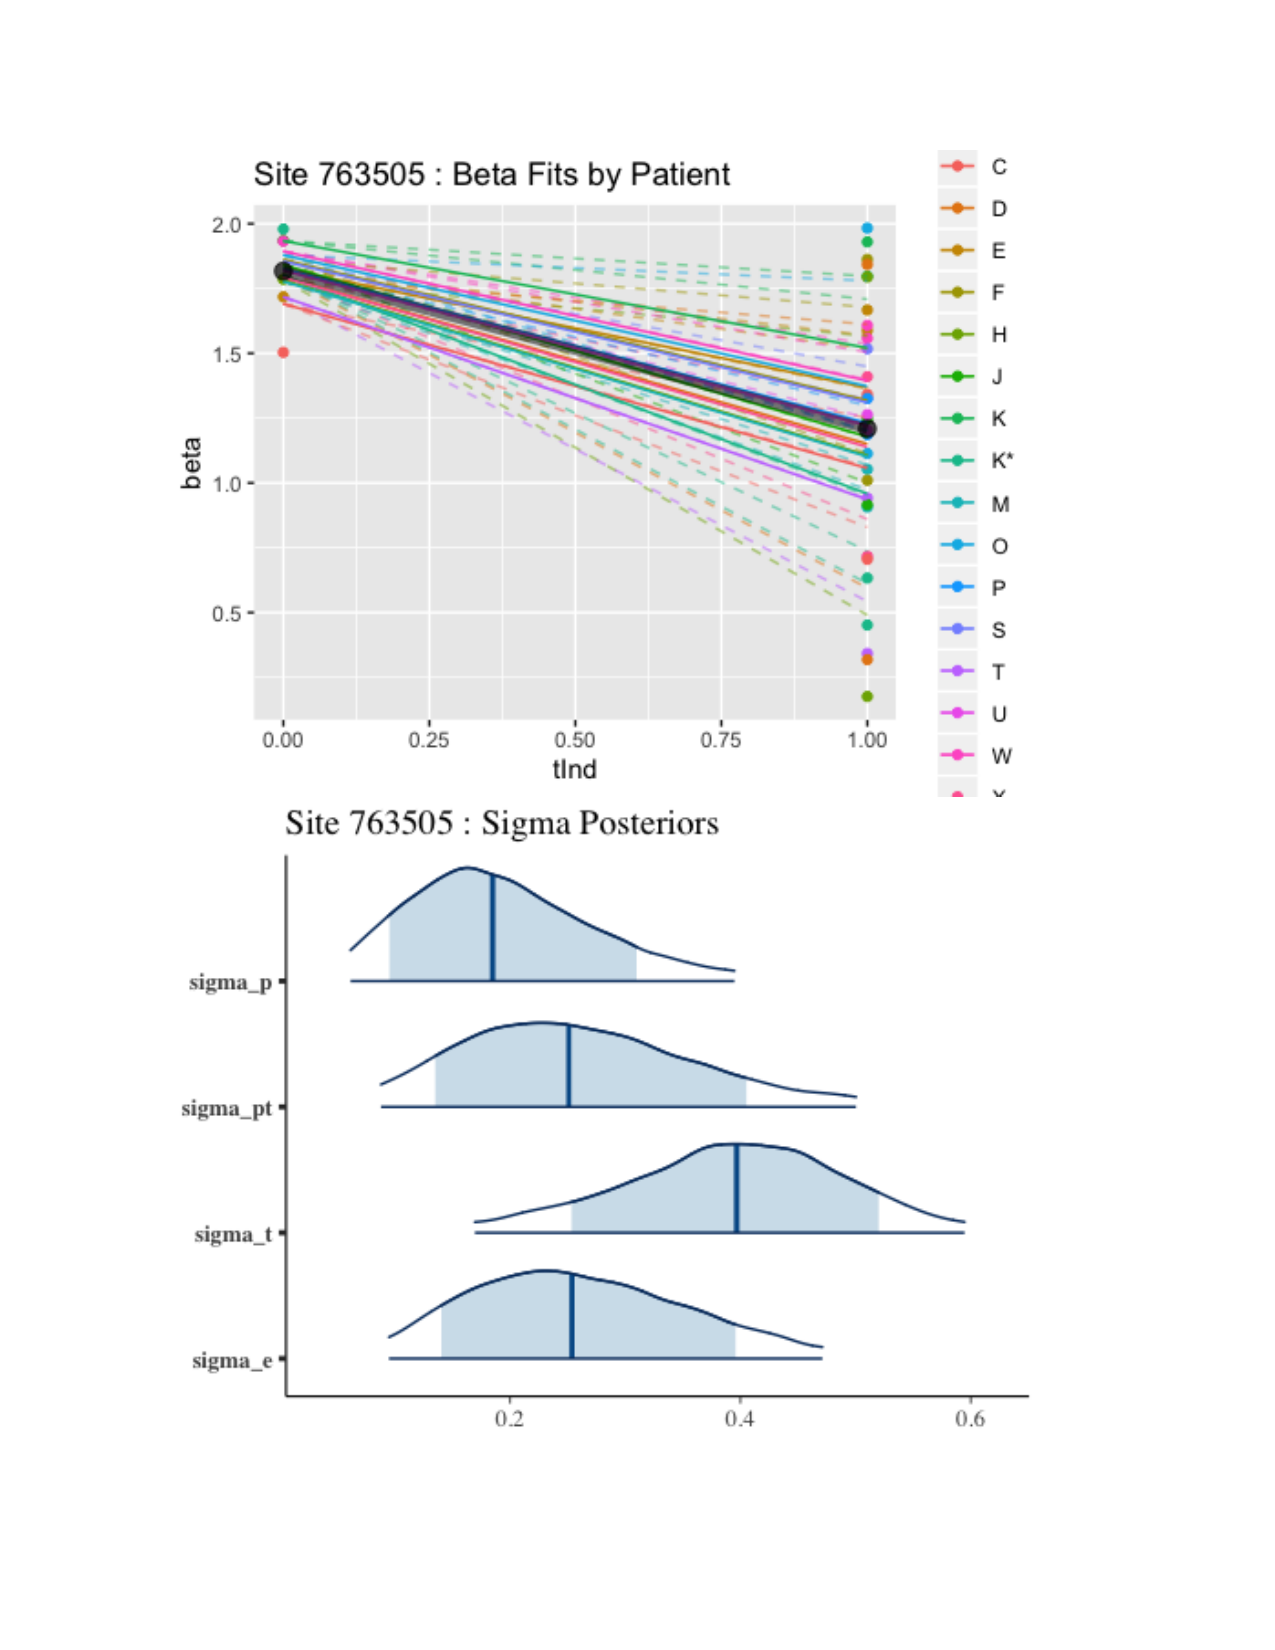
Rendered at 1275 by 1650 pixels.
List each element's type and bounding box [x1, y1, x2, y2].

picture [168, 150, 1044, 1445]
